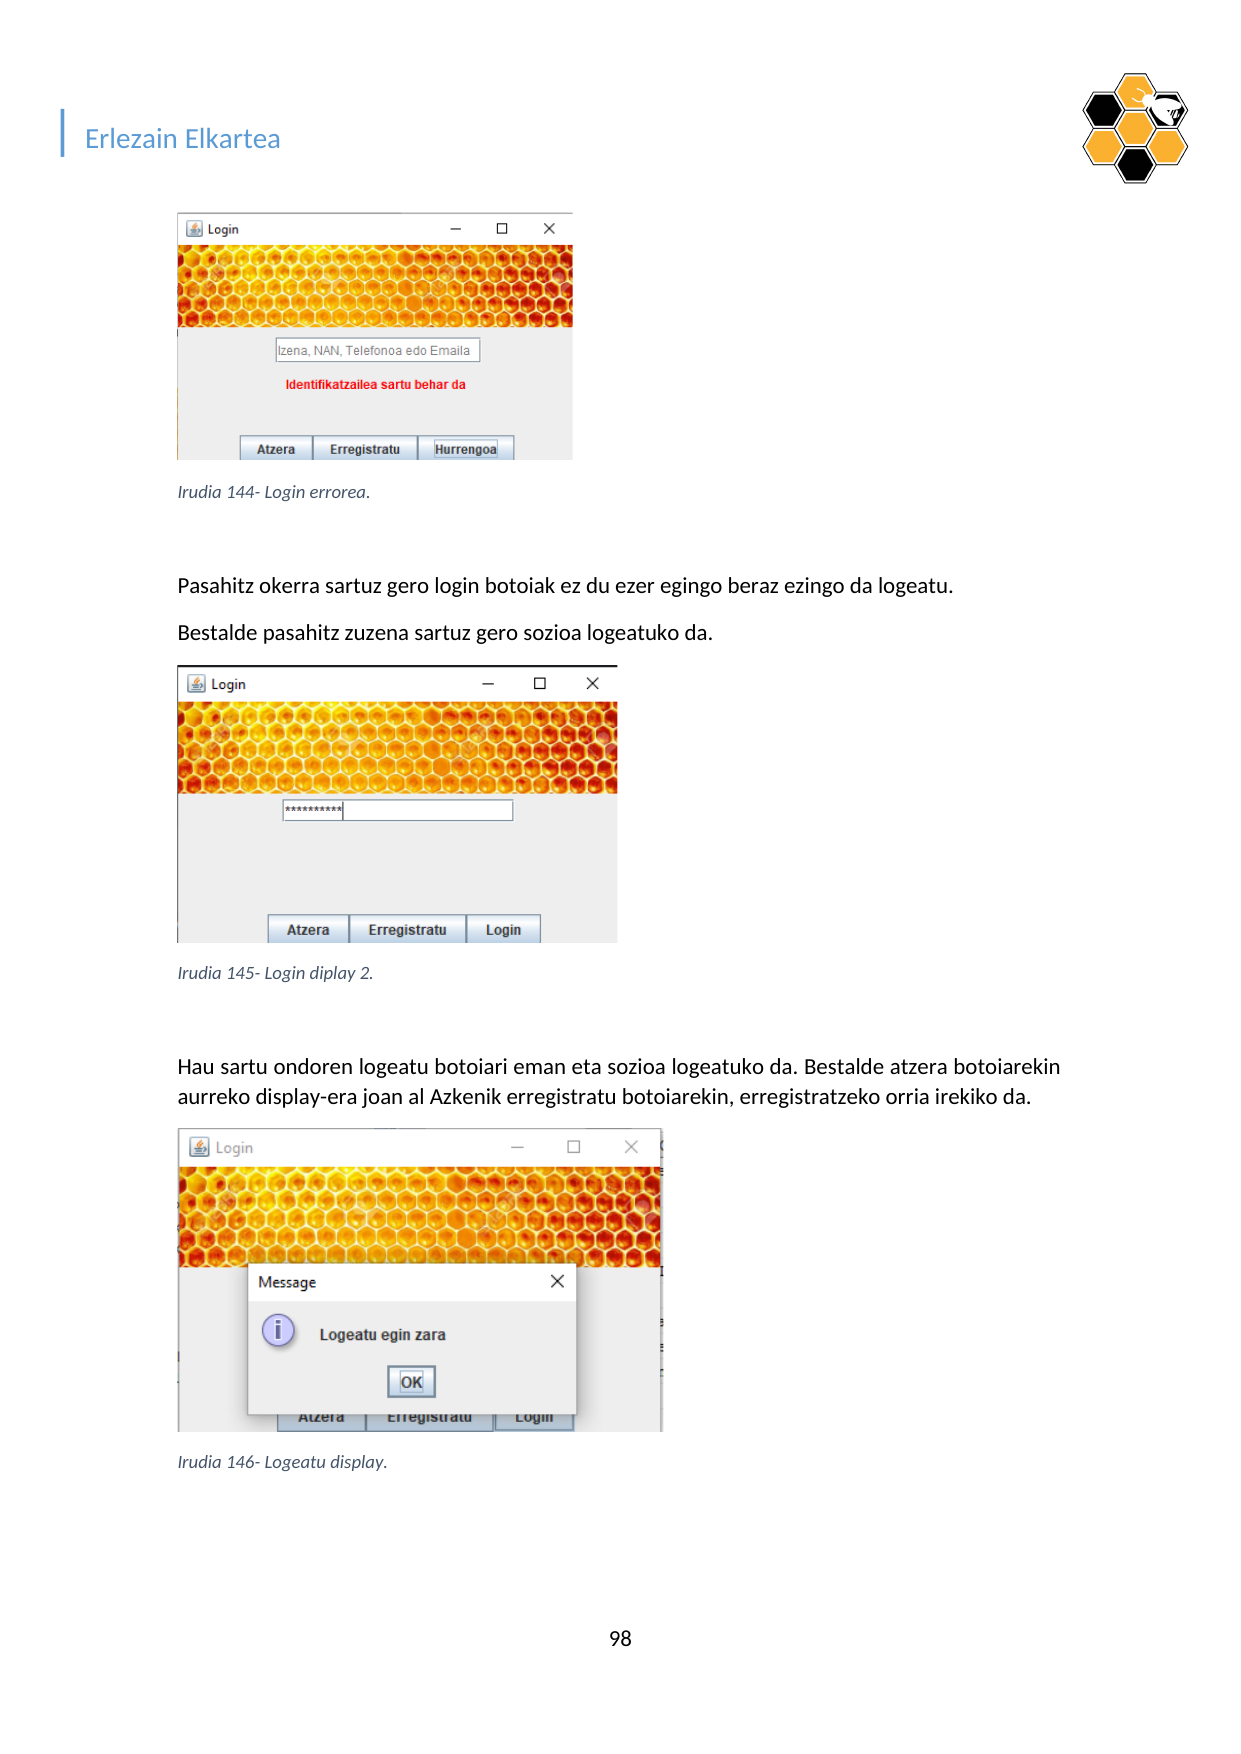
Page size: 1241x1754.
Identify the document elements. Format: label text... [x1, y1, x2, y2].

text Bestalde pasahitz zuzena sartuz gero sozioa logeatuko da. [177, 618, 1063, 646]
picture [1071, 73, 1210, 185]
text Irudia 145- Login diplay 2. [177, 961, 1063, 984]
text Hau sartu ondoren logeatu botoiari eman eta sozioa logeatuko da. Bestalde atzera botoiarekin aurreko display-era joan al Azkenik erregistratu botoiarekin, erregistratzeko orria irekiko da. [177, 1052, 1063, 1110]
text Pasahitz okerra sartuz gero login botoiak ez du ezer egingo beraz ezingo da logeatu. [177, 571, 1063, 599]
text Irudia 144- Login errorea. [177, 481, 1063, 504]
picture [177, 665, 618, 943]
picture [177, 212, 573, 460]
text Irudia 146- Logeatu display. [177, 1450, 1063, 1473]
picture [177, 1128, 664, 1432]
